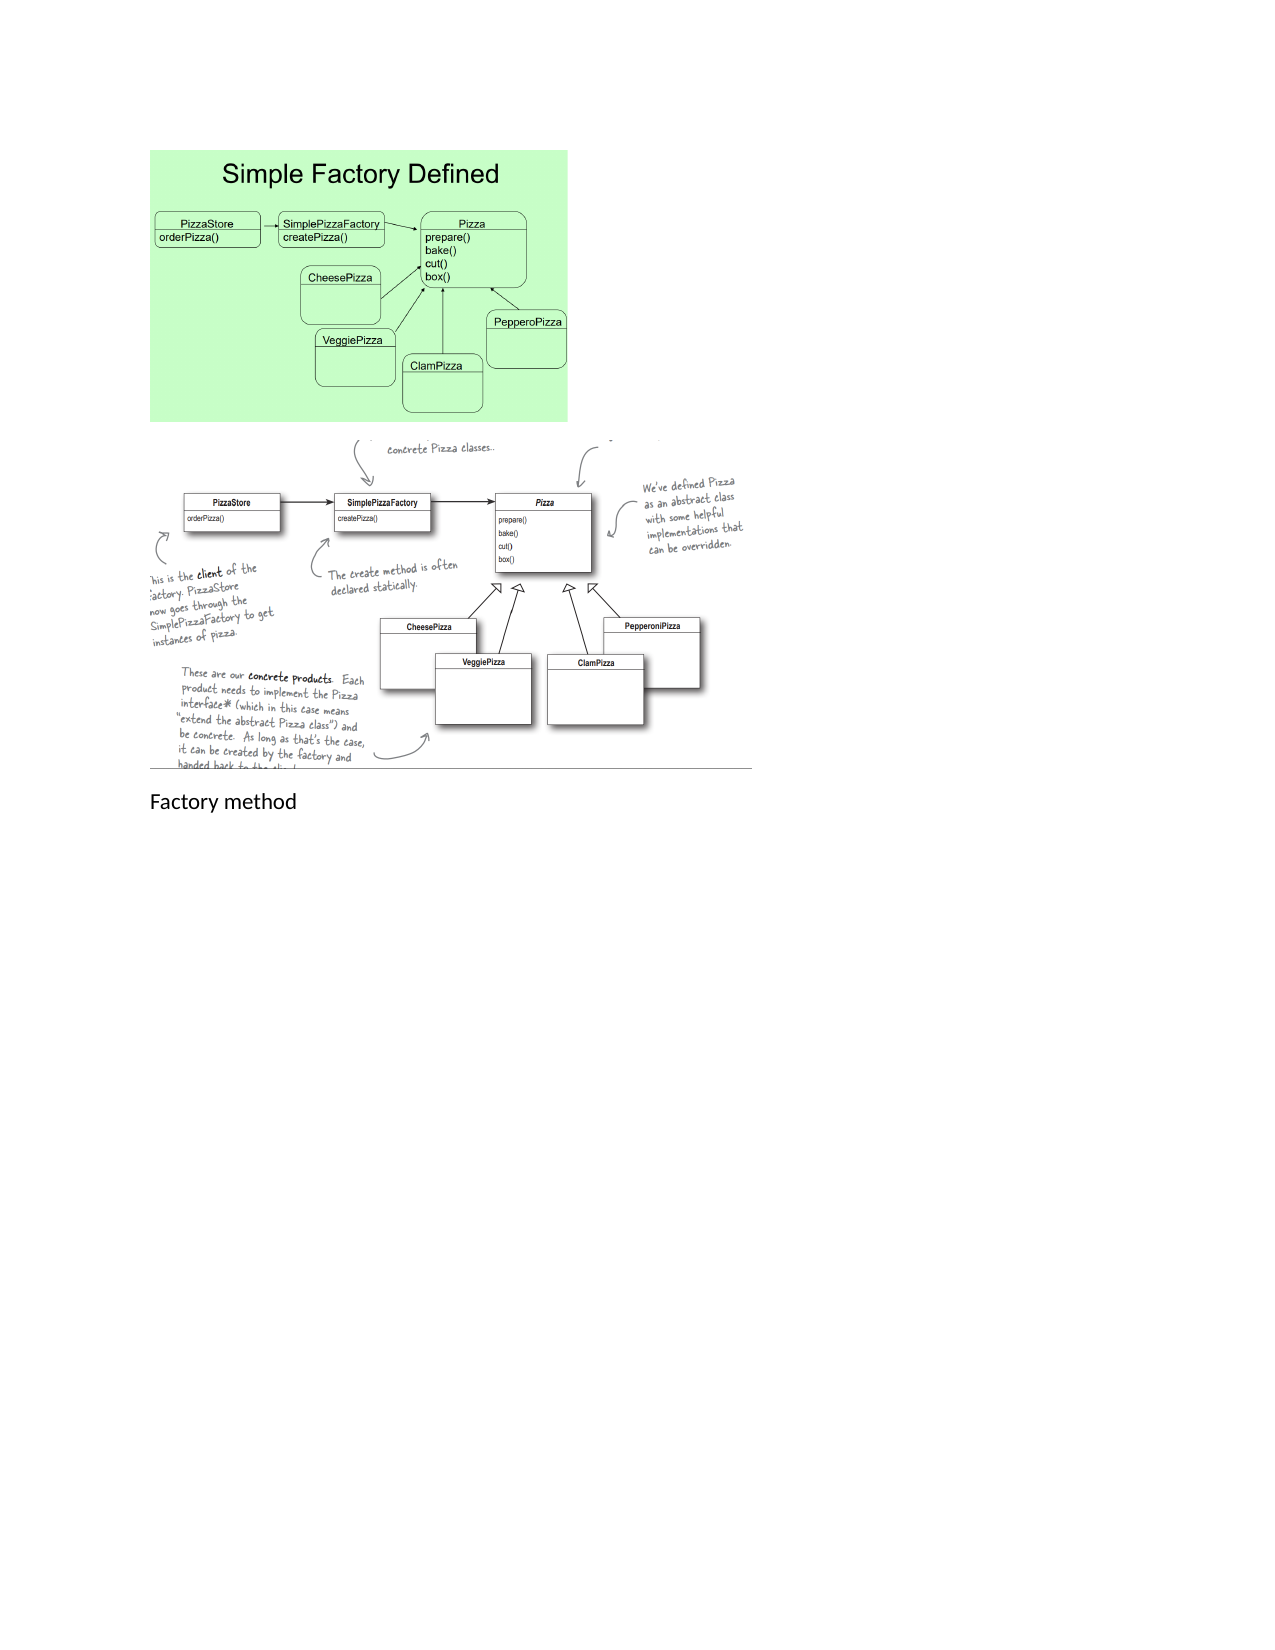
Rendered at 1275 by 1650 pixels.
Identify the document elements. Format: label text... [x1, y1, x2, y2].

picture [150, 440, 752, 769]
text Factory method [150, 787, 1125, 815]
picture [150, 150, 568, 422]
